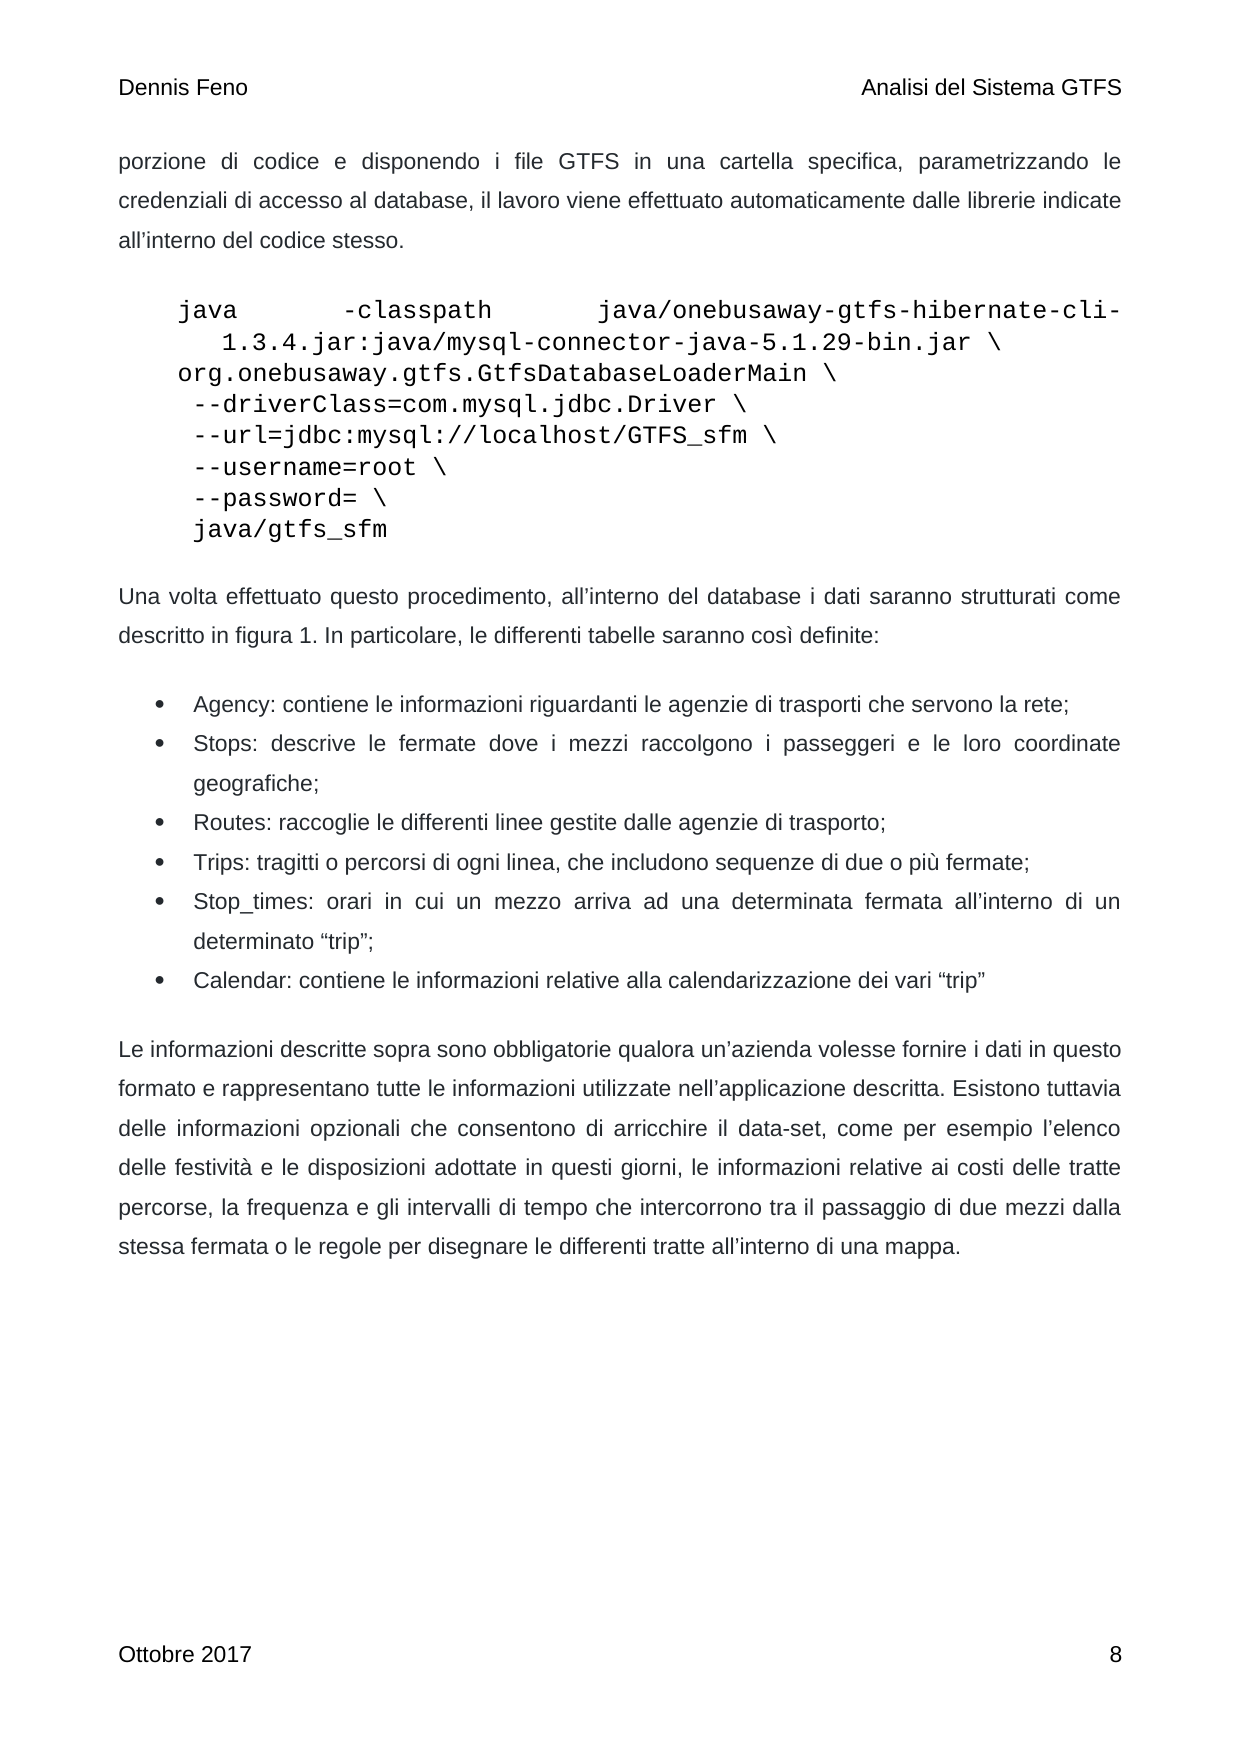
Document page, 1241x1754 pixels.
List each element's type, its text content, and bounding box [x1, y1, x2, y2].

list Calendar: contiene le informazioni relative alla calendarizzazione dei vari “trip” [156, 967, 1122, 993]
text Una volta effettuato questo procedimento, all’interno del database i dati saranno strutturati come descritto in figura 1. In particolare, le differenti tabelle saranno così definite: [118, 583, 1122, 648]
text java/gtfs_sfm [177, 514, 1122, 545]
list Routes: raccoglie le differenti linee gestite dalle agenzie di trasporto; [156, 809, 1122, 836]
text --url=jdbc:mysql://localhost/GTFS_sfm \ [177, 420, 1122, 451]
text --username=root \ [177, 451, 1122, 483]
text org.onebusaway.gtfs.GtfsDatabaseLoaderMain \ [177, 358, 1122, 389]
list Stops: descrive le fermate dove i mezzi raccolgono i passeggeri e le loro coordinate geografiche; [156, 730, 1122, 796]
text Le informazioni descritte sopra sono obbligatorie qualora un’azienda volesse fornire i dati in questo formato e rappresentano tutte le informazioni utilizzate nell’applicazione descritta. Esistono tuttavia delle informazioni opzionali che consentono di arricchire il data-set, come per esempio l’elenco delle festività e le disposizioni adottate in questi giorni, le informazioni relative ai costi delle tratte percorse, la frequenza e gli intervalli di tempo che intercorrono tra il passaggio di due mezzi dalla stessa fermata o le regole per disegnare le differenti tratte all’interno di una mappa. [118, 1036, 1122, 1259]
text --driverClass=com.mysql.jdbc.Driver \ [177, 389, 1122, 420]
text Il data-set utilizzato per l’analisi richiama, come già descritto, le informazioni riguardanti il trasporto pubblico di una città che decida di fornire i suoi dati tramite lo standard GTFS. GTFS sta per General Transit Feed Specification e definisce un formato comune per i passaggi dei mezzi pubblici, associando a questi informazioni riguardanti le coordinate geografiche; questo consente alle agenzie di trasporto pubblico di pubblicare i propri dati e permette agli sviluppatori di utilizzarli in differenti modalità. La pagina di riferimento per quanto riguarda questo standard è la seguente: https://developers.google.com/transit/gtfs/. Il data-set utilizzato per l’analisi all’interno dell’applicazione è quello relativo al Sistema Ferroviario Metropolitano della Provincia di Torino; è stata utilizzata la versione più recente al momento dello svolgimento dell’applicazione, facilmente reperibile tra gli open data dei siti delle differenti agenzie di trasporto pubblico. In questo caso le informazioni sono reperibili all’indirizzo: http://opendata.5t.torino.it/gtfs/. I dati vengono forniti tramite formato CSV (comma separated values), pertanto vanno convertiti in formato SQL, per poi essere gestiti tramite un database. Nell’esecuzione dell’applicazione si è deciso di utilizzare una libreria relativa ad un progetto chiamato OneBusAway per la conversione e l’importazione automatica dei dati all’interno del database. In particolare, utilizzando da terminale la seguente porzione di codice e disponendo i file GTFS in una cartella specifica, parametrizzando le credenziali di accesso al database, il lavoro viene effettuato automaticamente dalle librerie indicate all’interno del codice stesso. [118, 148, 1122, 253]
text java -classpath java/onebusaway-gtfs-hibernate-cli-1.3.4.jar:java/mysql-connector-java-5.1.29-bin.jar \ [177, 295, 1122, 358]
text --password= \ [177, 483, 1122, 514]
list Agency: contiene le informazioni riguardanti le agenzie di trasporti che servono la rete; [156, 691, 1122, 717]
list Stop_times: orari in cui un mezzo arriva ad una determinata fermata all’interno di un determinato “trip”; [156, 888, 1122, 954]
list Trips: tragitti o percorsi di ogni linea, che includono sequenze di due o più fermate; [156, 849, 1122, 875]
